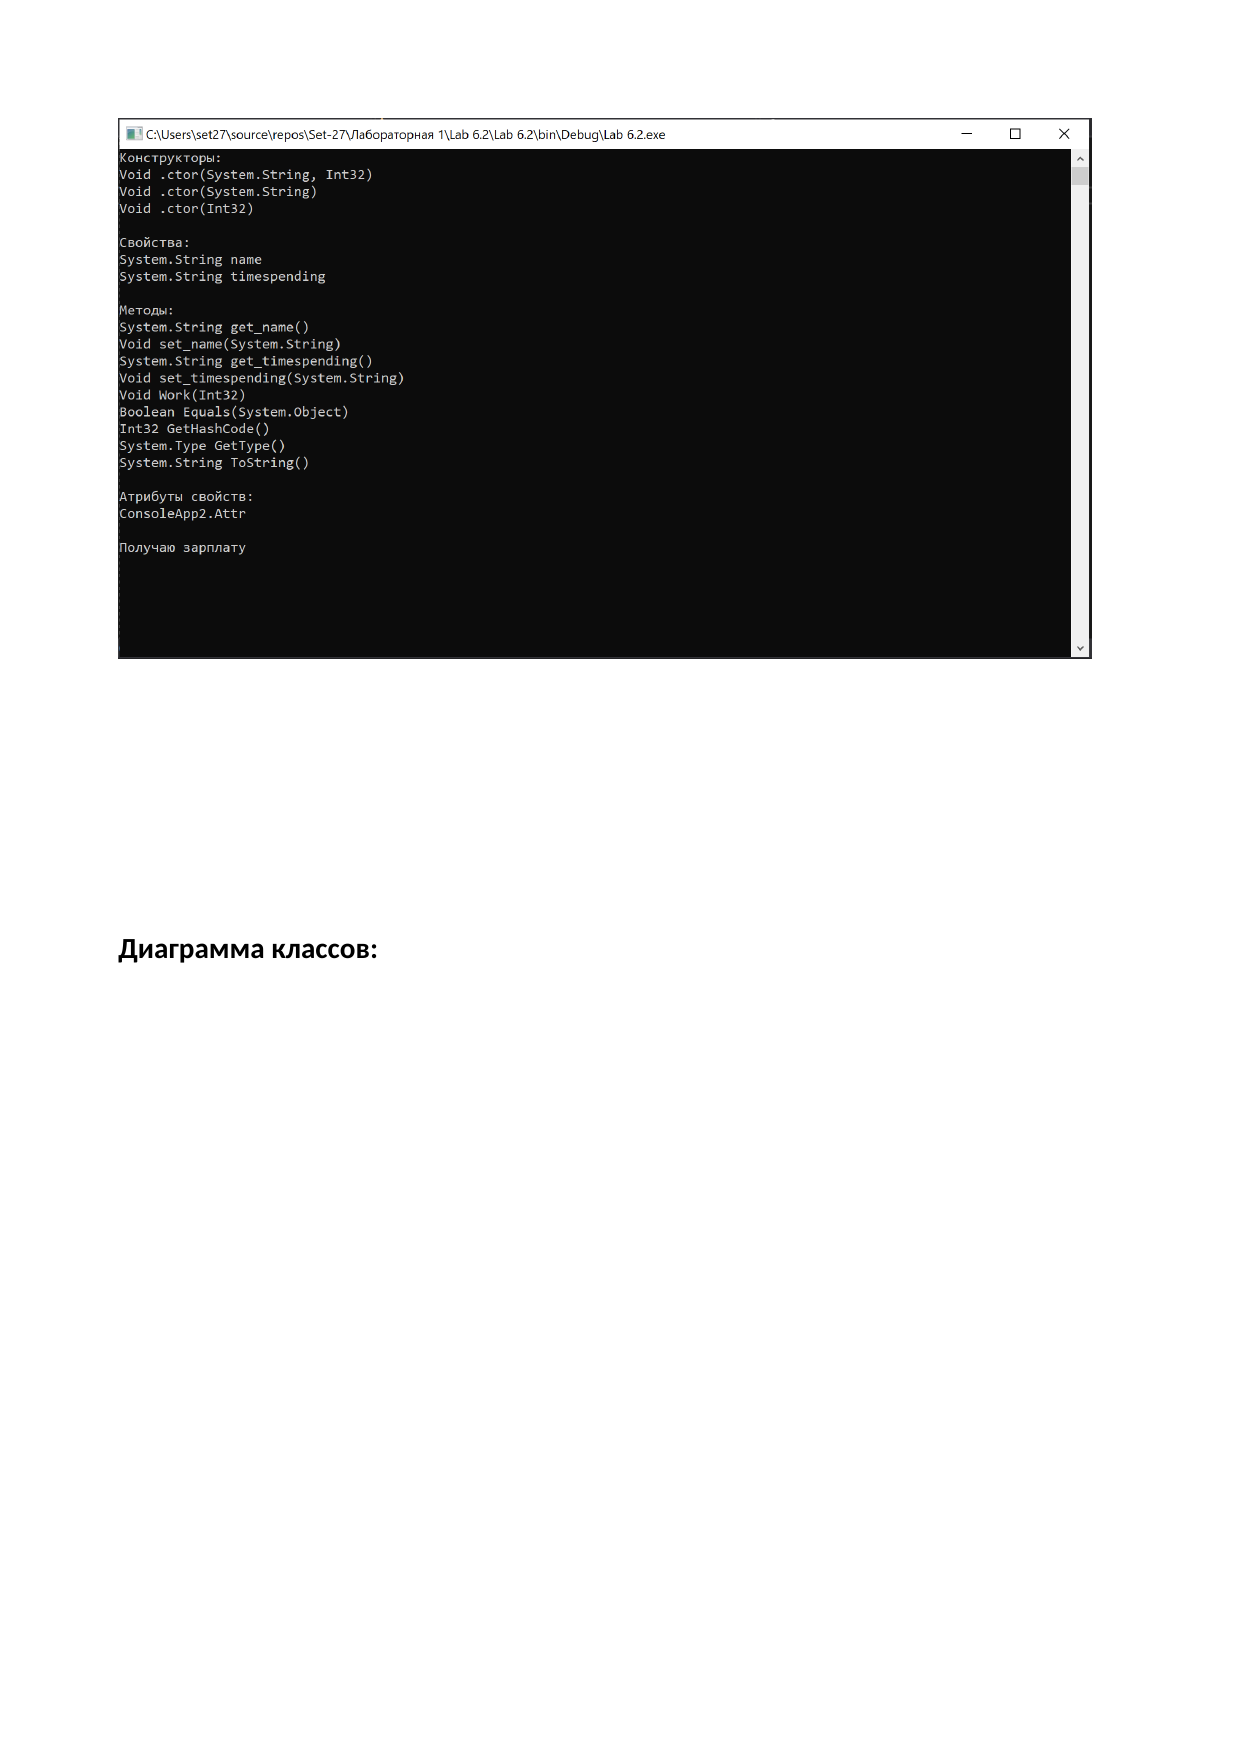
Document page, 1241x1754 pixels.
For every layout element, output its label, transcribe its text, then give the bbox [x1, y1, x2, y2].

text Диаграмма классов: [118, 931, 1152, 966]
picture [118, 118, 1092, 659]
